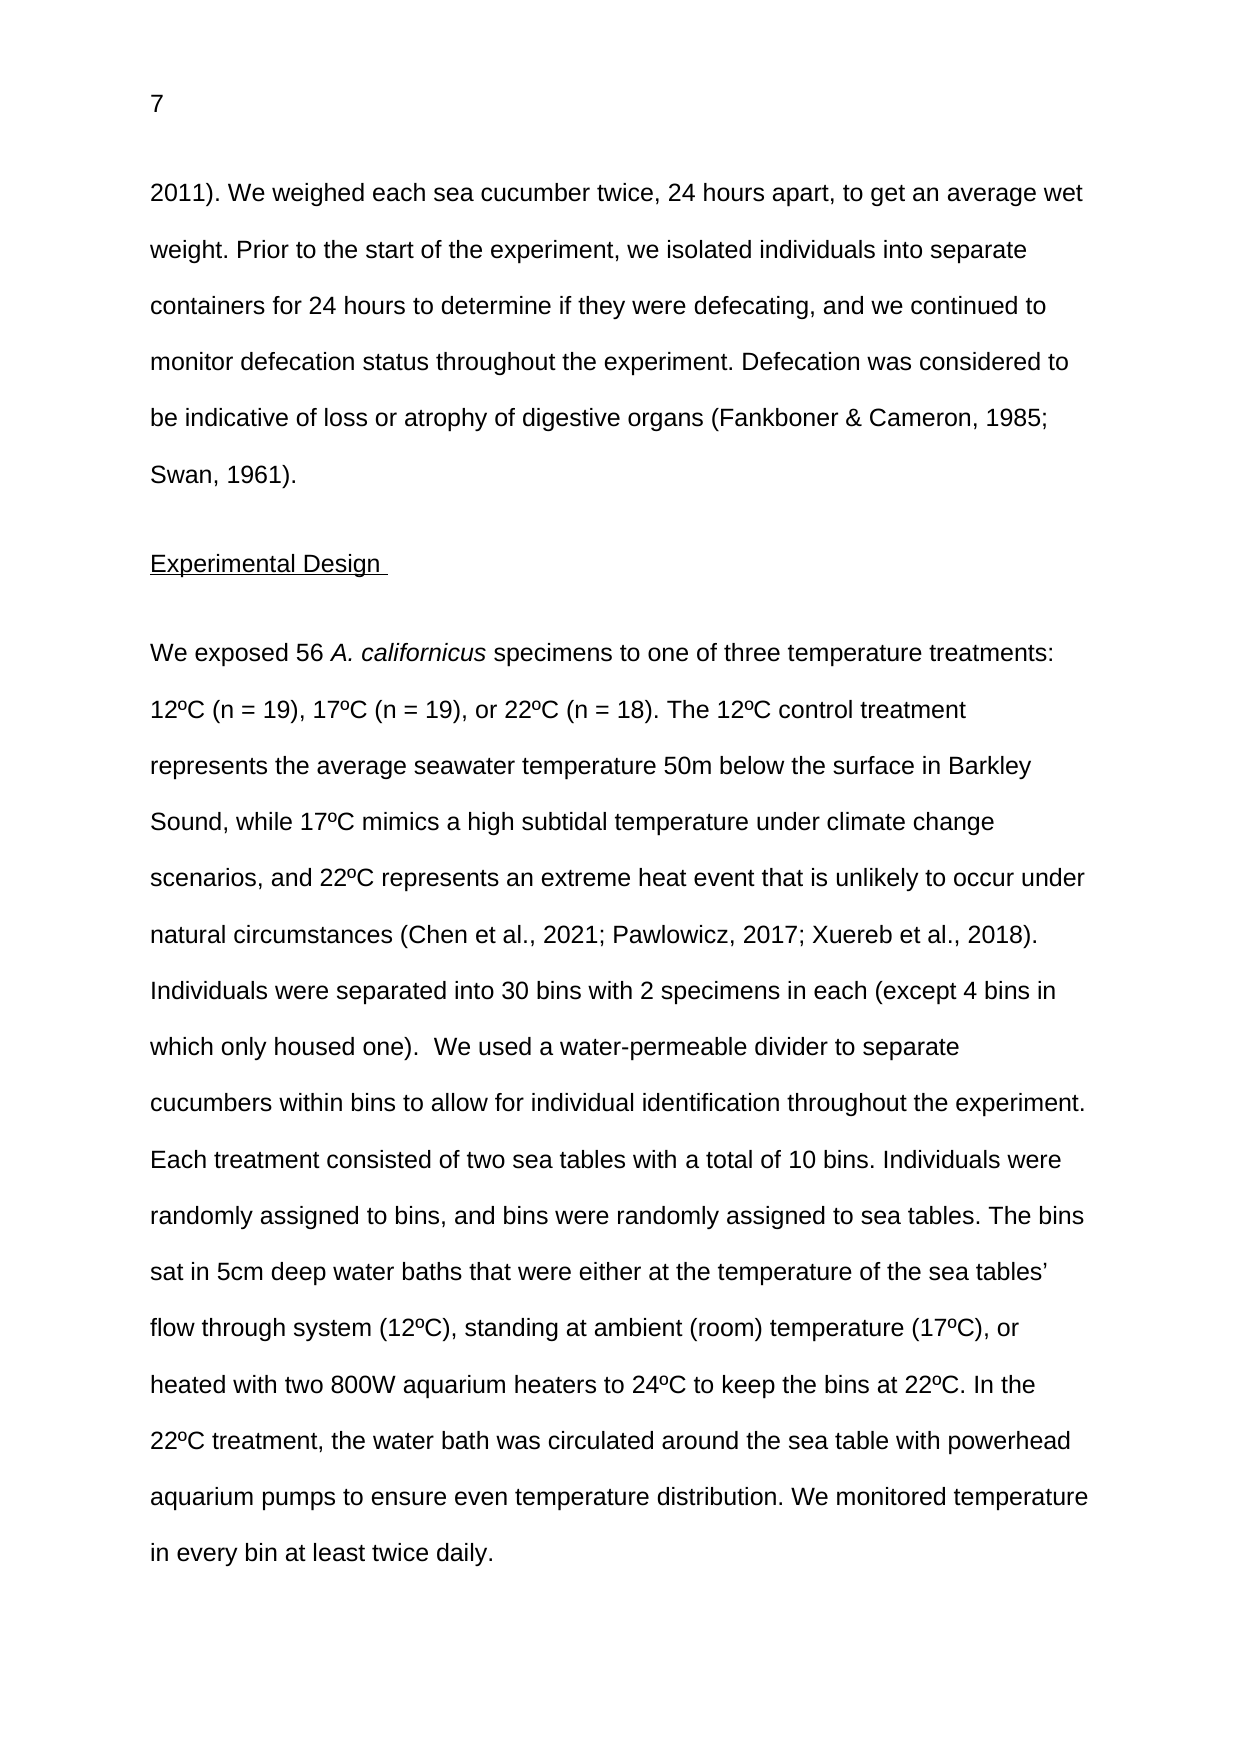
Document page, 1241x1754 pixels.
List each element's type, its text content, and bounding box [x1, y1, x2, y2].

subtitle Experimental Design [150, 544, 1090, 582]
text We exposed 56 A. californicus specimens to one of three temperature treatments: 12ºC (n = 19), 17ºC (n = 19), or 22ºC (n = 18). The 12ºC control treatment represents the average seawater temperature 50m below the surface in Barkley Sound, while 17ºC mimics a high subtidal temperature under climate change scenarios, and 22ºC represents an extreme heat event that is unlikely to occur under natural circumstances (Chen et al., 2021; Pawlowicz, 2017; Xuereb et al., 2018). Individuals were separated into 30 bins with 2 specimens in each (except 4 bins in which only housed one). We used a water-permeable divider to separate cucumbers within bins to allow for individual identification throughout the experiment. Each treatment consisted of two sea tables with a total of 10 bins. Individuals were randomly assigned to bins, and bins were randomly assigned to sea tables. The bins sat in 5cm deep water baths that were either at the temperature of the sea tables’ flow through system (12ºC), standing at ambient (room) temperature (17ºC), or heated with two 800W aquarium heaters to 24ºC to keep the bins at 22ºC. In the 22ºC treatment, the water bath was circulated around the sea table with powerhead aquarium pumps to ensure even temperature distribution. We monitored temperature in every bin at least twice daily. [150, 634, 1090, 1571]
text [150, 174, 1090, 493]
